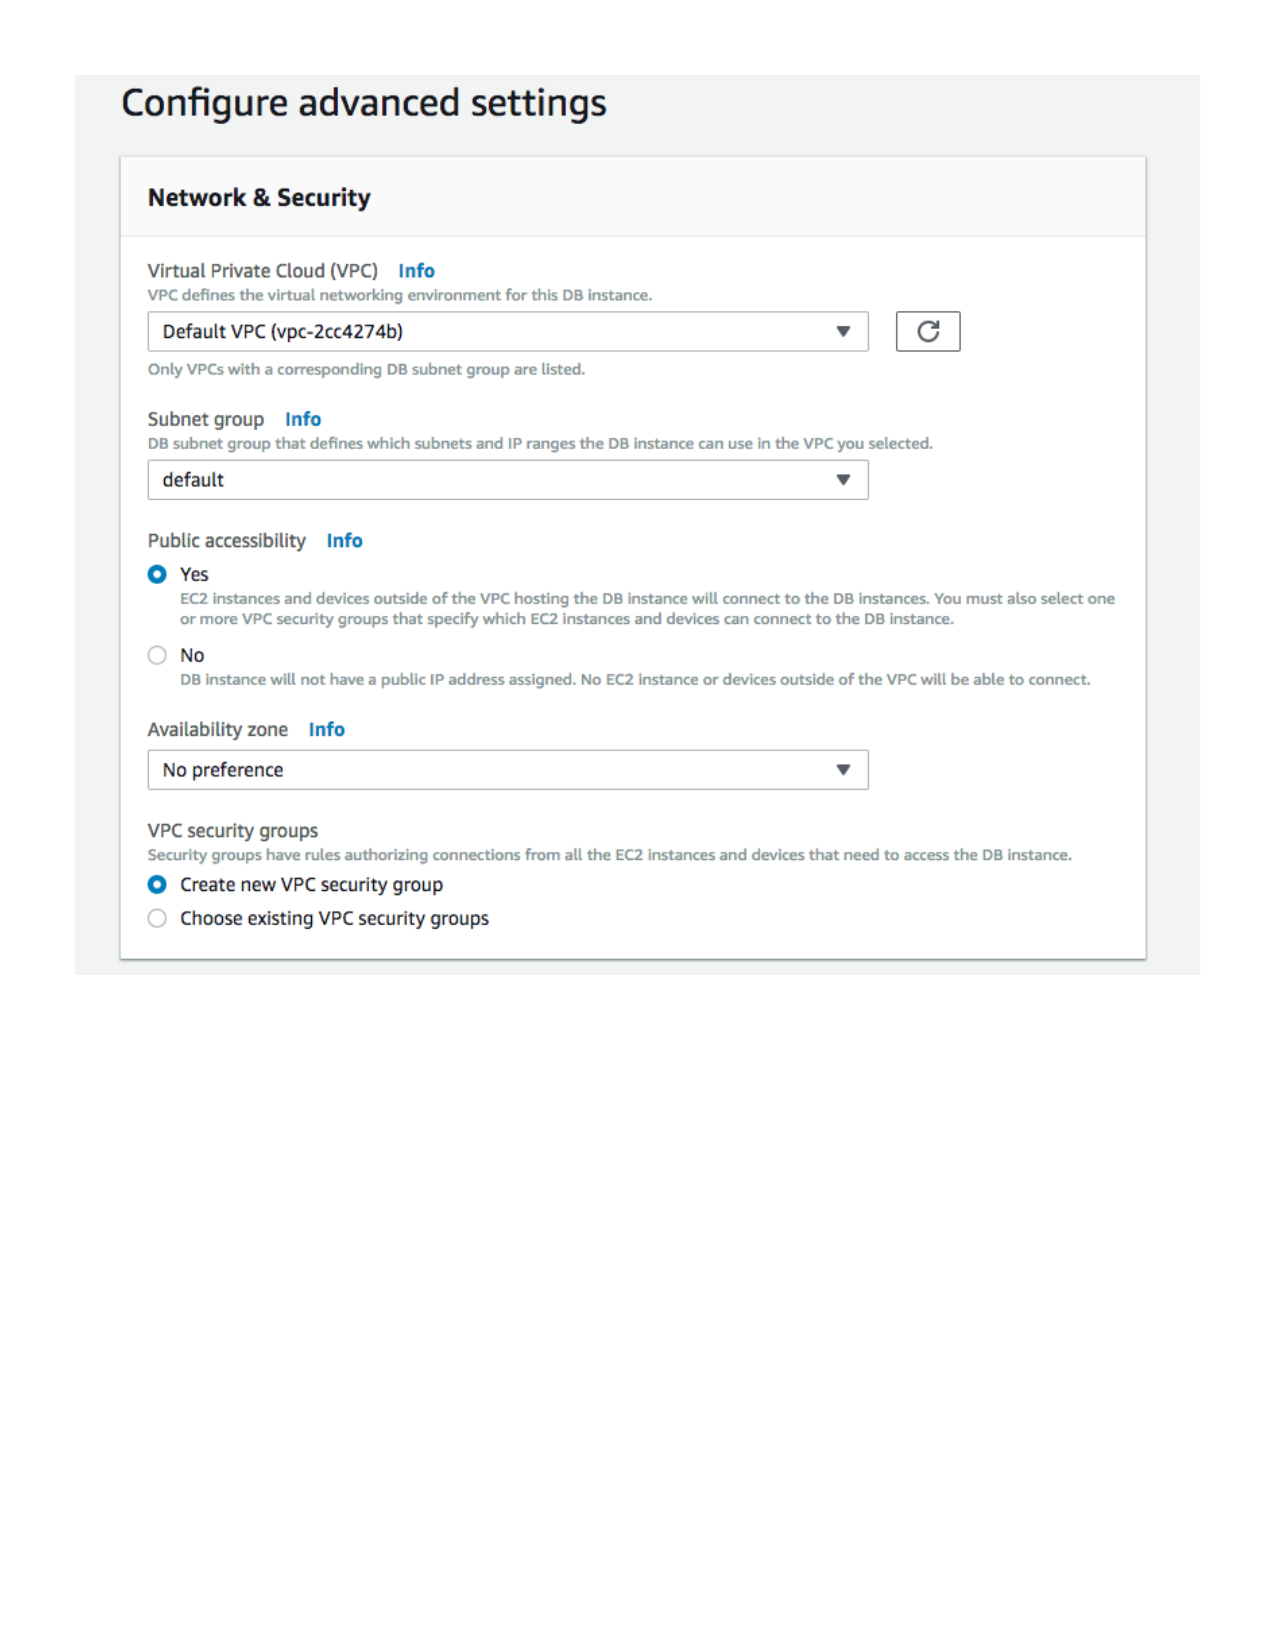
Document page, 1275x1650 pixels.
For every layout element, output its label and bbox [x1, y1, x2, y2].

picture [75, 75, 1200, 975]
